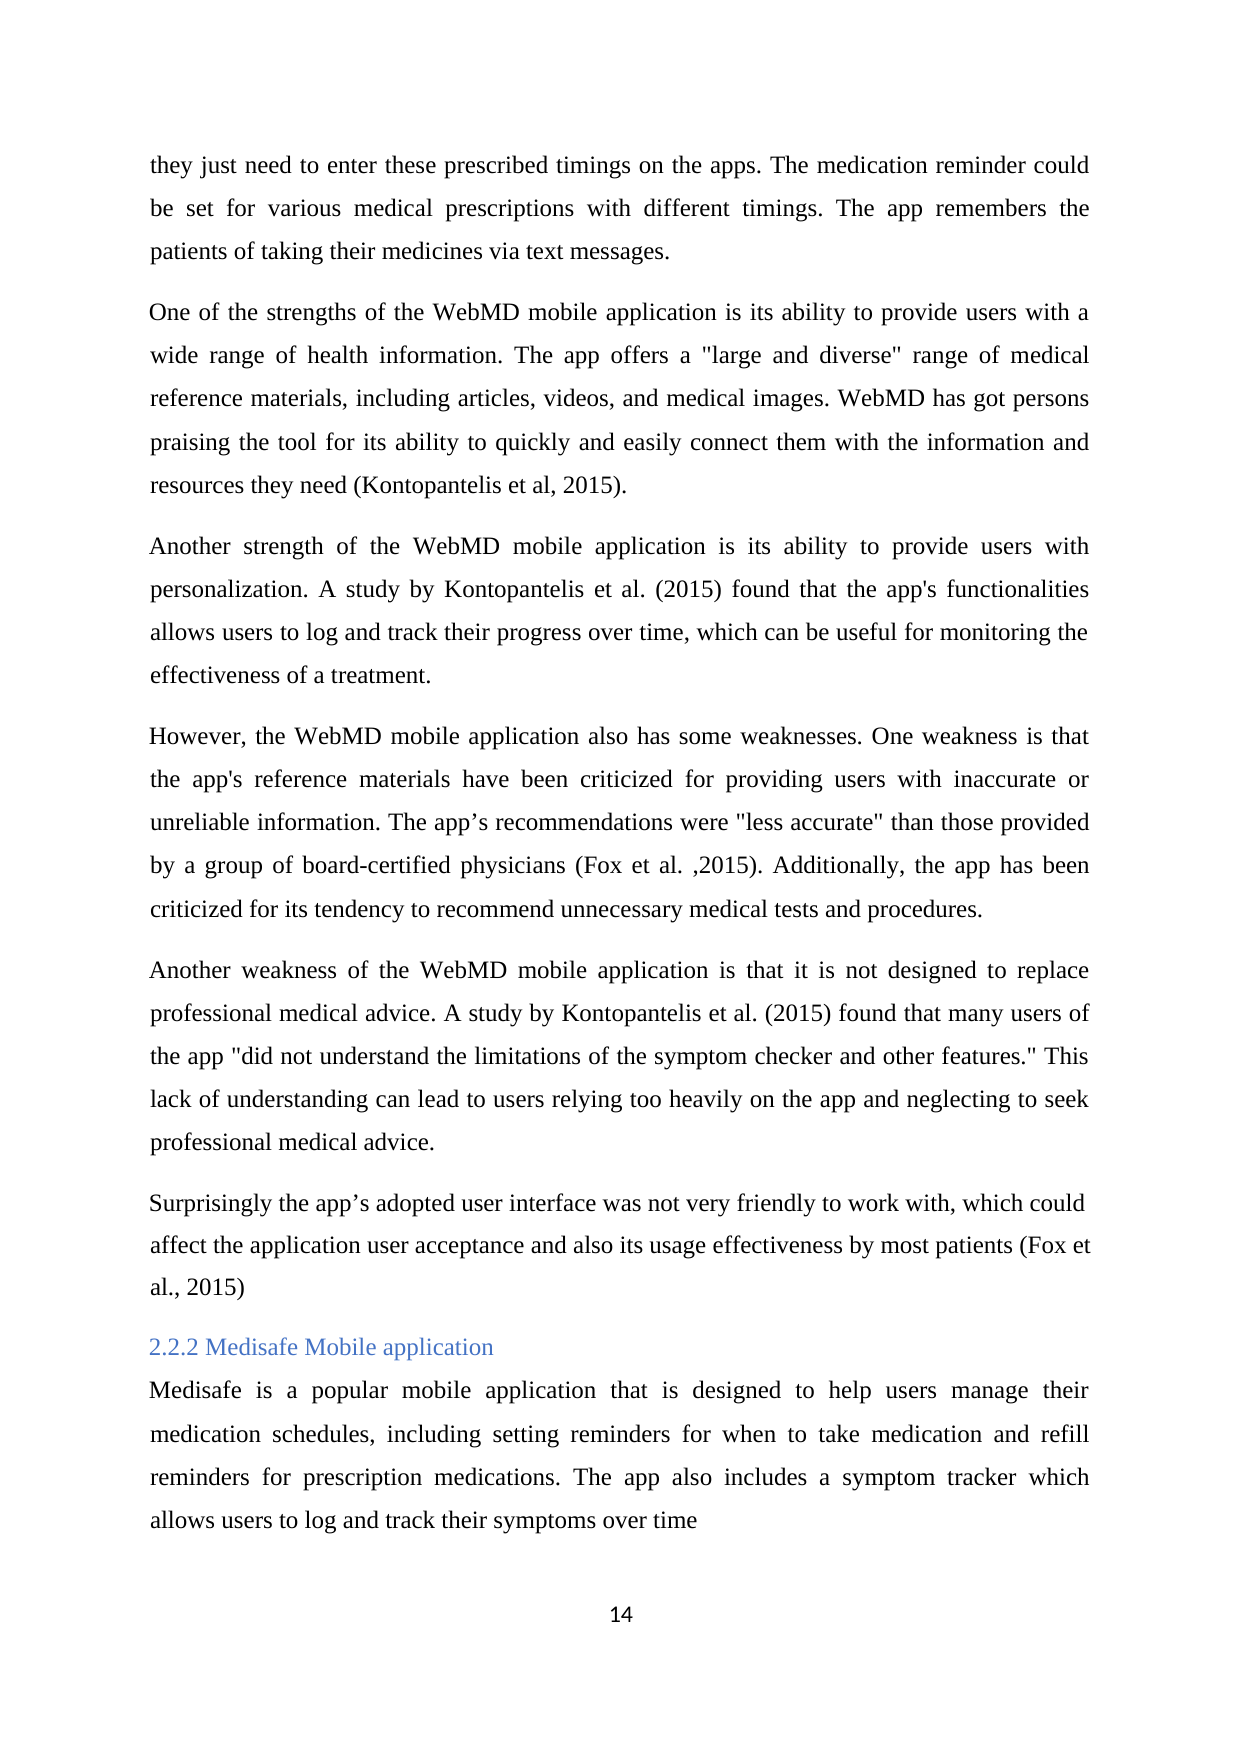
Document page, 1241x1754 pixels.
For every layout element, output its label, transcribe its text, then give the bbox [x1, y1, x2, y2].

text However, the WebMD mobile application also has some weaknesses. One weakness is that the app's reference materials have been criticized for providing users with inaccurate or unreliable information. The app’s recommendations were "less accurate" than those provided by a group of board-certified physicians (Fox et al. ,2015). Additionally, the app has been criticized for its tendency to recommend unnecessary medical tests and procedures. [149, 721, 1090, 922]
subtitle 2.2.2 Medisafe Mobile application [149, 1332, 1229, 1361]
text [149, 150, 1090, 265]
text Another weakness of the WebMD mobile application is that it is not designed to replace professional medical advice. A study by Kontopantelis et al. (2015) found that many users of the app "did not understand the limitations of the symptom checker and other features." This lack of understanding can lead to users relying too heavily on the app and neglecting to seek professional medical advice. [149, 955, 1090, 1156]
text Another strength of the WebMD mobile application is its ability to provide users with personalization. A study by Kontopantelis et al. (2015) found that the app's functionalities allows users to log and track their progress over time, which can be useful for monitoring the effectiveness of a treatment. [149, 531, 1090, 689]
text Medisafe is a popular mobile application that is designed to help users manage their medication schedules, including setting reminders for when to take medication and refill reminders for prescription medications. The app also includes a symptom tracker which allows users to log and track their symptoms over time [149, 1376, 1090, 1534]
text One of the strengths of the WebMD mobile application is its ability to provide users with a wide range of health information. The app offers a "large and diverse" range of medical reference materials, including articles, videos, and medical images. WebMD has got persons praising the tool for its ability to quickly and easily connect them with the information and resources they need (Kontopantelis et al, 2015). [149, 297, 1090, 498]
text Surprisingly the app’s adopted user interface was not very friendly to work with, which could affect the application user acceptance and also its usage effectiveness by most patients (Fox et al., 2015) [149, 1188, 1120, 1300]
